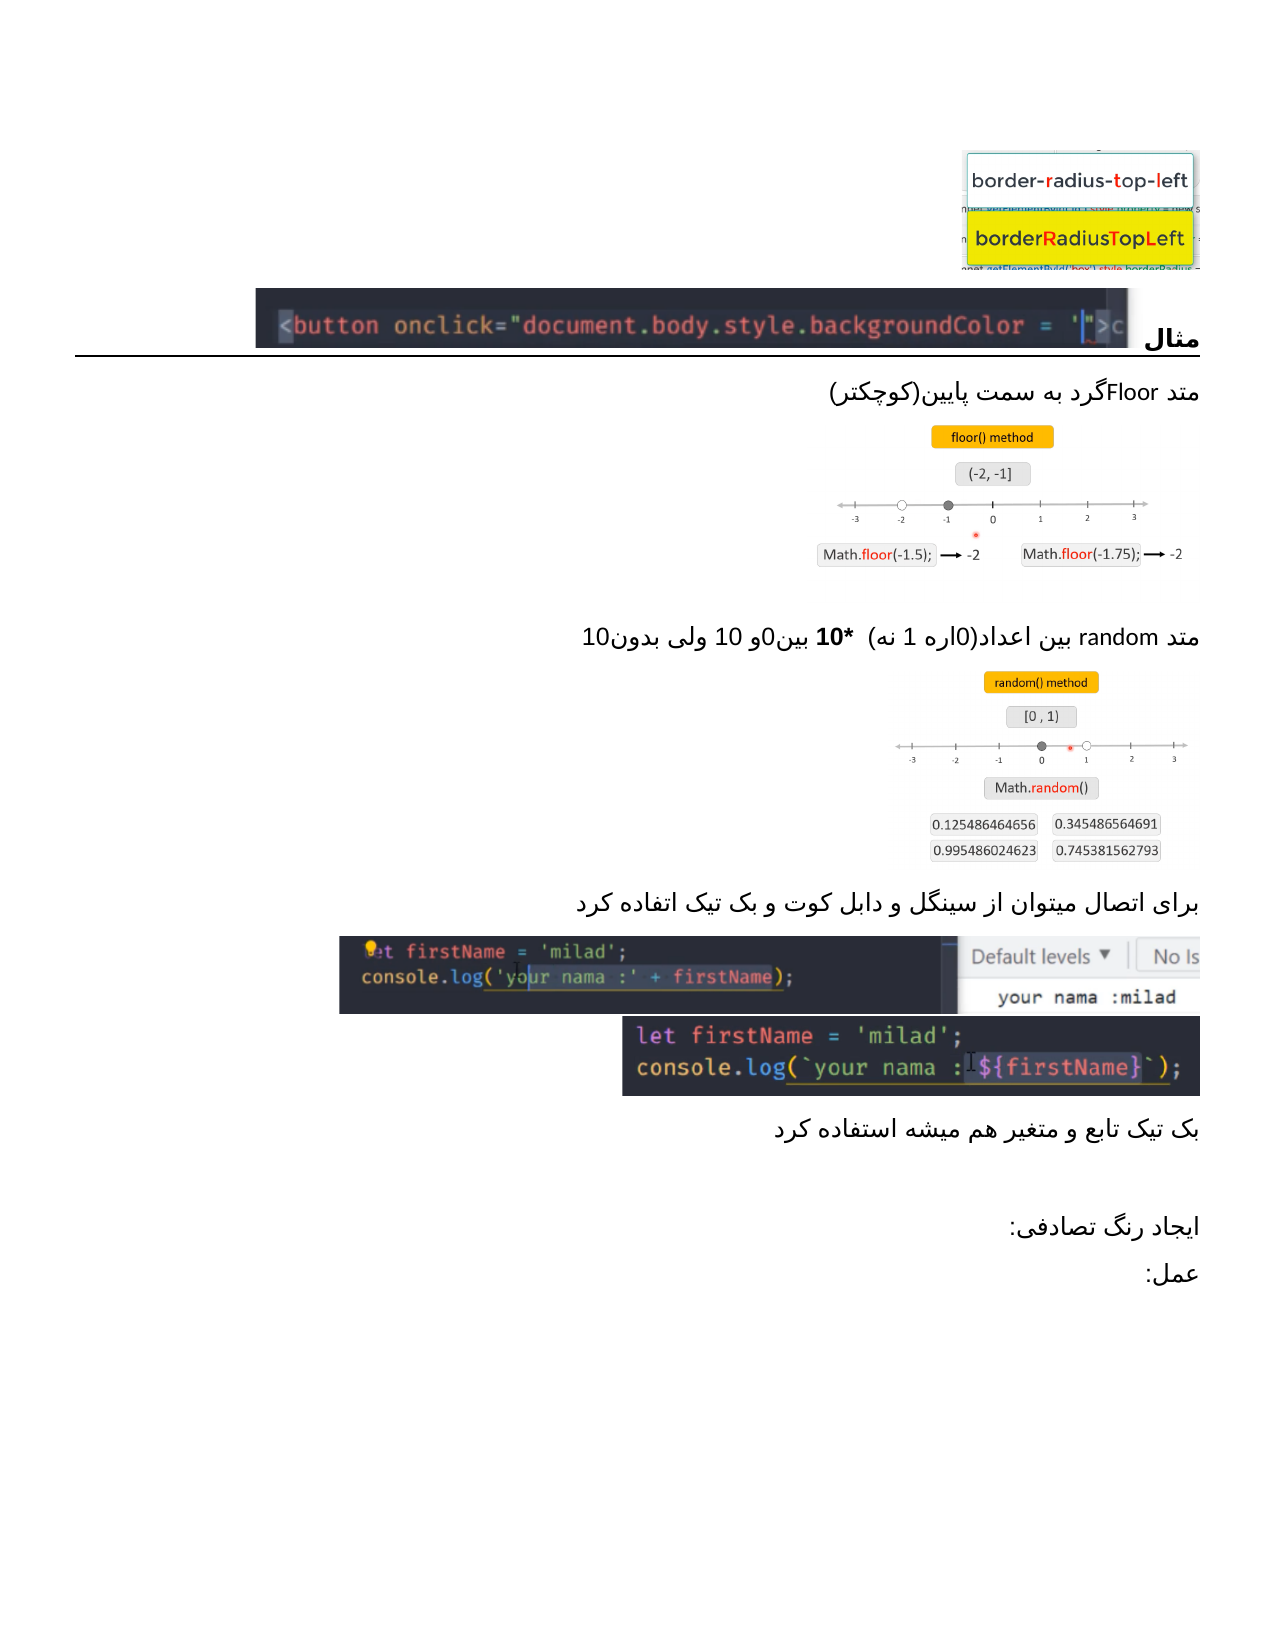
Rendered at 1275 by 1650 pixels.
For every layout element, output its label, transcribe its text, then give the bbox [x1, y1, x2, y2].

text ایجاد رنگ تصادفی: [75, 1212, 1200, 1240]
picture [622, 1016, 1200, 1096]
picture [888, 671, 1200, 870]
text متد Floorگرد به سمت پایین(کوچکتر) [75, 376, 1200, 406]
picture [339, 936, 1200, 1014]
text متد random بین اعداد(0اره 1 نه) *10 بین0و 10 ولی بدون10 [75, 621, 1200, 652]
text بک تیک تابع و متغیر هم میشه استفاده کرد [75, 1114, 1200, 1143]
text برای اتصال میتوان از سینگل و دابل کوت و بک تیک اتفاده کرد [75, 888, 1200, 917]
picture [961, 150, 1200, 270]
text عمل: [75, 1259, 1200, 1288]
picture [806, 425, 1200, 603]
picture [255, 288, 1144, 348]
